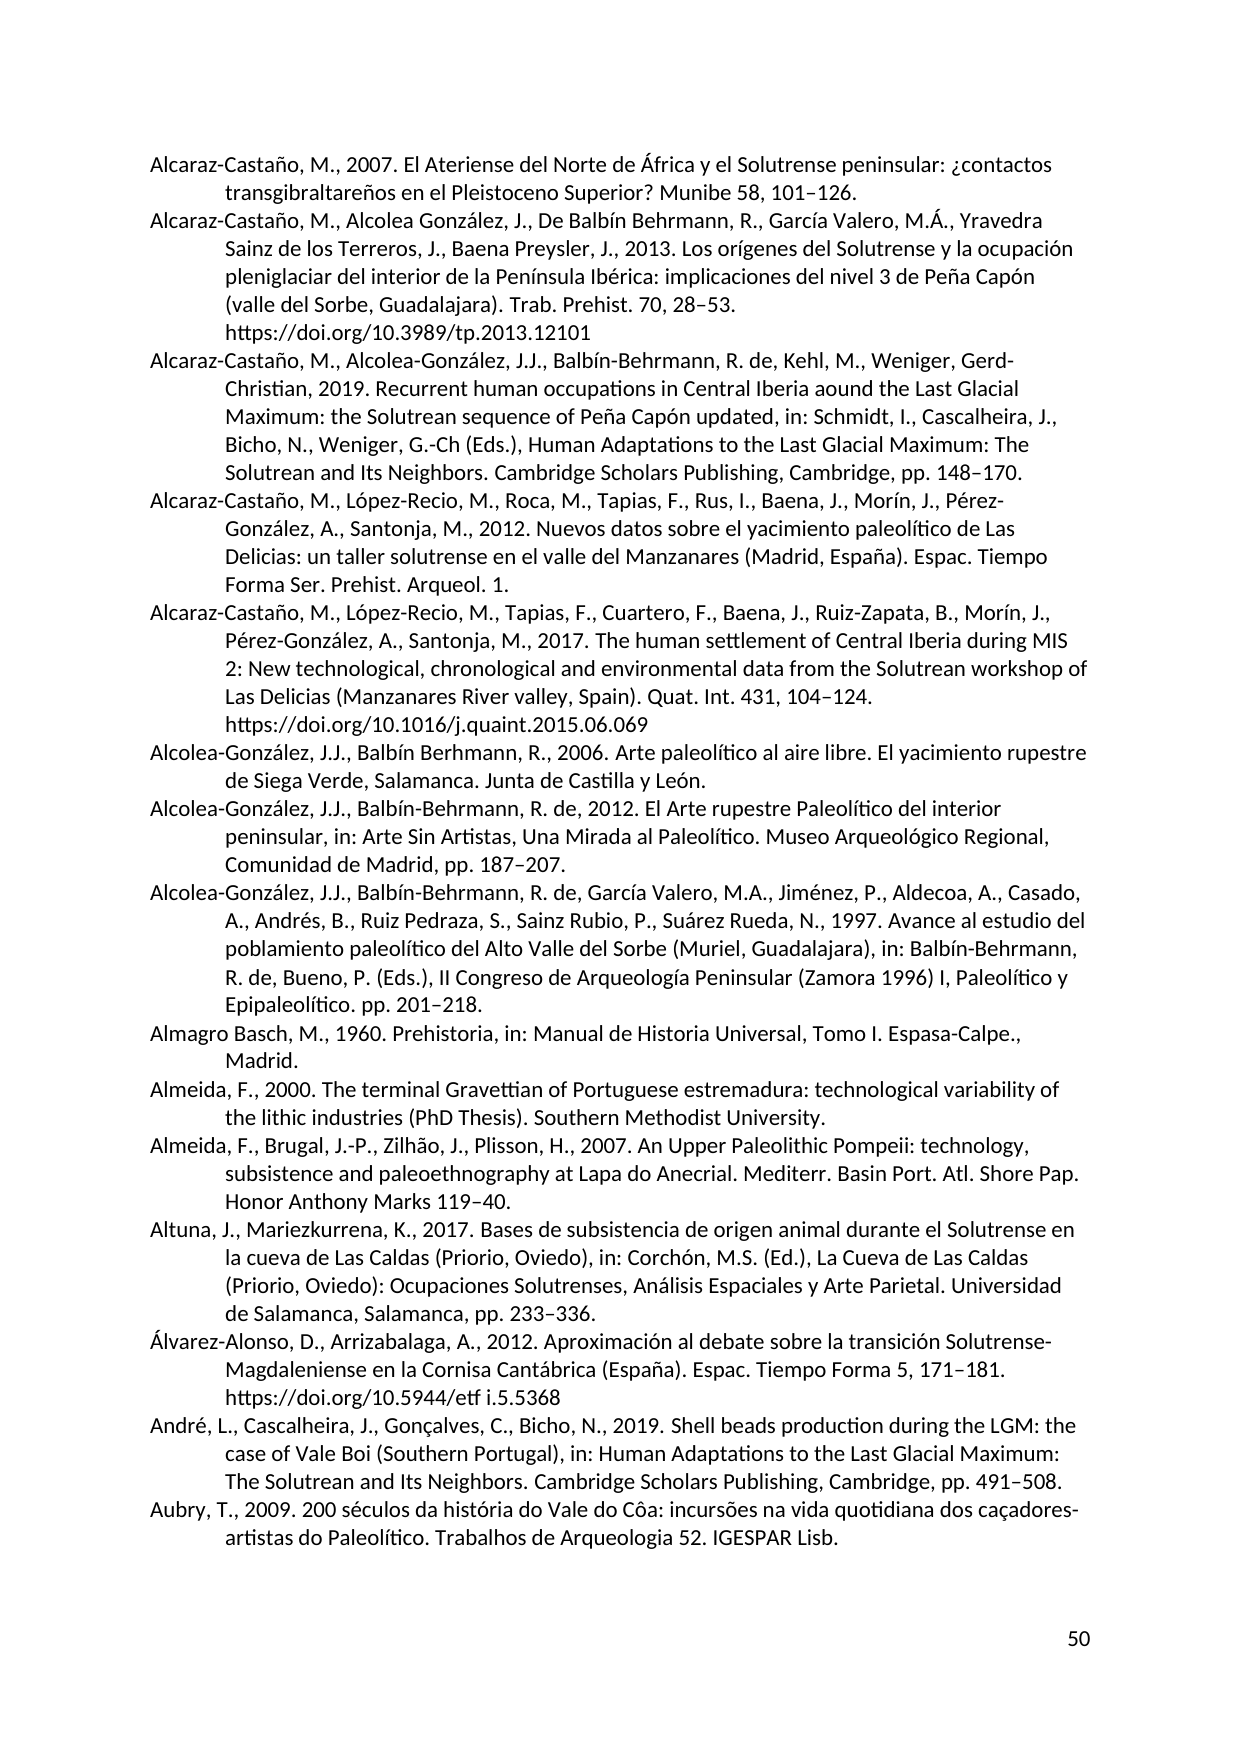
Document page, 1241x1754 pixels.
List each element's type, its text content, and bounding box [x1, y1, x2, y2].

text Altuna, J., Mariezkurrena, K., 2017. Bases de subsistencia de origen animal durante el Solutrense en la cueva de Las Caldas (Priorio, Oviedo), in: Corchón, M.S. (Ed.), La Cueva de Las Caldas (Priorio, Oviedo): Ocupaciones Solutrenses, Análisis Espaciales y Arte Parietal. Universidad de Salamanca, Salamanca, pp. 233–336. [150, 1215, 1090, 1327]
text Aubry, T., 2009. 200 séculos da história do Vale do Côa: incursões na vida quotidiana dos caçadores-artistas do Paleolítico. Trabalhos de Arqueologia 52. IGESPAR Lisb. [150, 1495, 1090, 1551]
text Alcolea-González, J.J., Balbín-Behrmann, R. de, 2012. El Arte rupestre Paleolítico del interior peninsular, in: Arte Sin Artistas, Una Mirada al Paleolítico. Museo Arqueológico Regional, Comunidad de Madrid, pp. 187–207. [150, 794, 1090, 878]
text Alcaraz-Castaño, M., Alcolea González, J., De Balbín Behrmann, R., García Valero, M.Á., Yravedra Sainz de los Terreros, J., Baena Preysler, J., 2013. Los orígenes del Solutrense y la ocupación pleniglaciar del interior de la Península Ibérica: implicaciones del nivel 3 de Peña Capón (valle del Sorbe, Guadalajara). Trab. Prehist. 70, 28–53. https://doi.org/10.3989/tp.2013.12101 [150, 206, 1090, 346]
text André, L., Cascalheira, J., Gonçalves, C., Bicho, N., 2019. Shell beads production during the LGM: the case of Vale Boi (Southern Portugal), in: Human Adaptations to the Last Glacial Maximum: The Solutrean and Its Neighbors. Cambridge Scholars Publishing, Cambridge, pp. 491–508. [150, 1411, 1090, 1495]
text Alcaraz-Castaño, M., Alcolea-González, J.J., Balbín-Behrmann, R. de, Kehl, M., Weniger, Gerd-Christian, 2019. Recurrent human occupations in Central Iberia aound the Last Glacial Maximum: the Solutrean sequence of Peña Capón updated, in: Schmidt, I., Cascalheira, J., Bicho, N., Weniger, G.-Ch (Eds.), Human Adaptations to the Last Glacial Maximum: The Solutrean and Its Neighbors. Cambridge Scholars Publishing, Cambridge, pp. 148–170. [150, 346, 1090, 486]
text Álvarez-Alonso, D., Arrizabalaga, A., 2012. Aproximación al debate sobre la transición Solutrense-Magdaleniense en la Cornisa Cantábrica (España). Espac. Tiempo Forma 5, 171–181. https://doi.org/10.5944/etf i.5.5368 [150, 1327, 1090, 1411]
text Alcaraz-Castaño, M., López-Recio, M., Tapias, F., Cuartero, F., Baena, J., Ruiz-Zapata, B., Morín, J., Pérez-González, A., Santonja, M., 2017. The human settlement of Central Iberia during MIS 2: New technological, chronological and environmental data from the Solutrean workshop of Las Delicias (Manzanares River valley, Spain). Quat. Int. 431, 104–124. https://doi.org/10.1016/j.quaint.2015.06.069 [150, 598, 1090, 738]
text Almeida, F., 2000. The terminal Gravettian of Portuguese estremadura: technological variability of the lithic industries (PhD Thesis). Southern Methodist University. [150, 1075, 1090, 1131]
text Alcolea-González, J.J., Balbín-Behrmann, R. de, García Valero, M.A., Jiménez, P., Aldecoa, A., Casado, A., Andrés, B., Ruiz Pedraza, S., Sainz Rubio, P., Suárez Rueda, N., 1997. Avance al estudio del poblamiento paleolítico del Alto Valle del Sorbe (Muriel, Guadalajara), in: Balbín-Behrmann, R. de, Bueno, P. (Eds.), II Congreso de Arqueología Peninsular (Zamora 1996) I, Paleolítico y Epipaleolítico. pp. 201–218. [150, 878, 1090, 1019]
text Almagro Basch, M., 1960. Prehistoria, in: Manual de Historia Universal, Tomo I. Espasa-Calpe., Madrid. [150, 1019, 1090, 1075]
text Almeida, F., Brugal, J.-P., Zilhão, J., Plisson, H., 2007. An Upper Paleolithic Pompeii: technology, subsistence and paleoethnography at Lapa do Anecrial. Mediterr. Basin Port. Atl. Shore Pap. Honor Anthony Marks 119–40. [150, 1131, 1090, 1215]
text Alcolea-González, J.J., Balbín Berhmann, R., 2006. Arte paleolítico al aire libre. El yacimiento rupestre de Siega Verde, Salamanca. Junta de Castilla y León. [150, 738, 1090, 794]
text Alcaraz-Castaño, M., López-Recio, M., Roca, M., Tapias, F., Rus, I., Baena, J., Morín, J., Pérez-González, A., Santonja, M., 2012. Nuevos datos sobre el yacimiento paleolítico de Las Delicias: un taller solutrense en el valle del Manzanares (Madrid, España). Espac. Tiempo Forma Ser. Prehist. Arqueol. 1. [150, 486, 1090, 598]
text Alcaraz-Castaño, M., 2007. El Ateriense del Norte de África y el Solutrense peninsular: ¿contactos transgibraltareños en el Pleistoceno Superior? Munibe 58, 101–126. [150, 150, 1090, 206]
